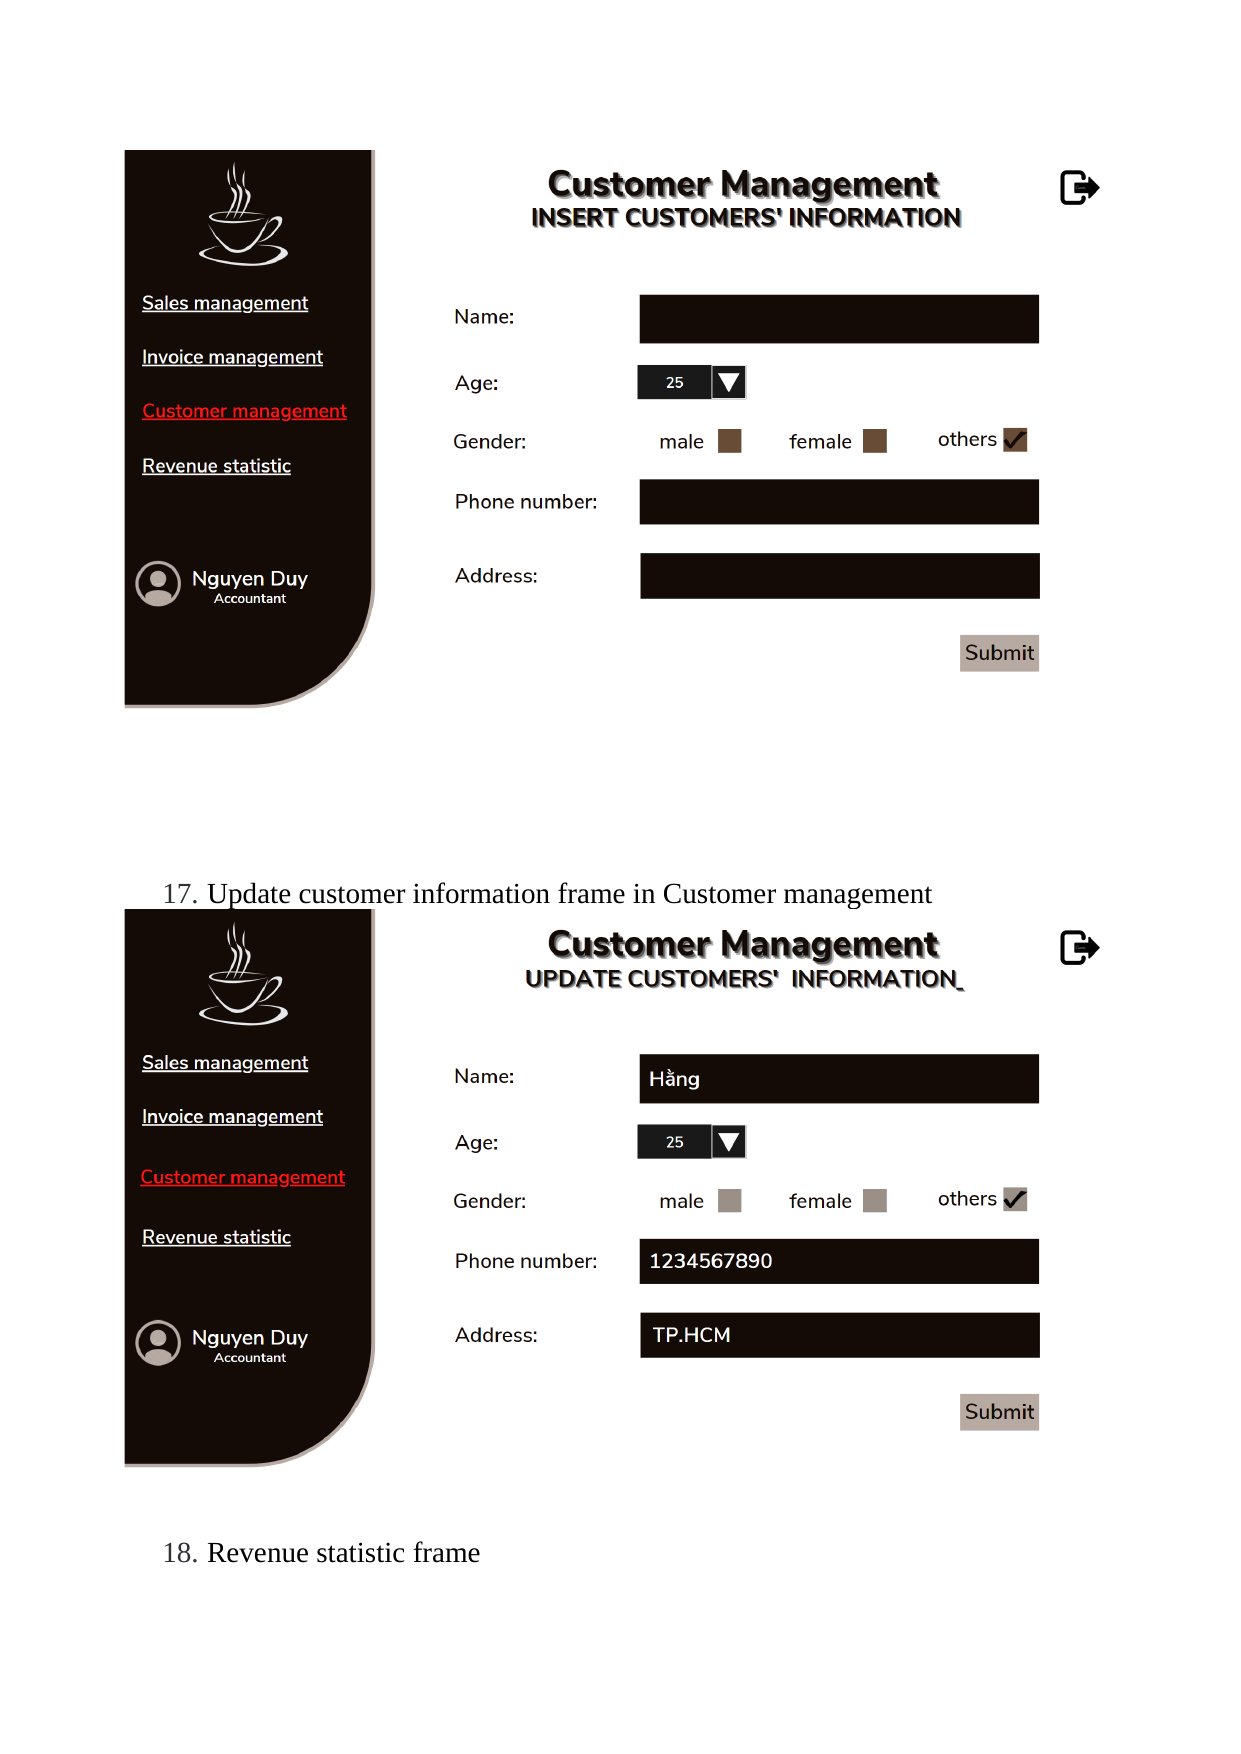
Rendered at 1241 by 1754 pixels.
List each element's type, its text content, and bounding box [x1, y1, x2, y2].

picture [124, 150, 1116, 709]
list Revenue statistic frame [162, 1535, 1115, 1568]
list Update customer information frame in Customer management [162, 876, 1115, 909]
picture [124, 909, 1116, 1468]
